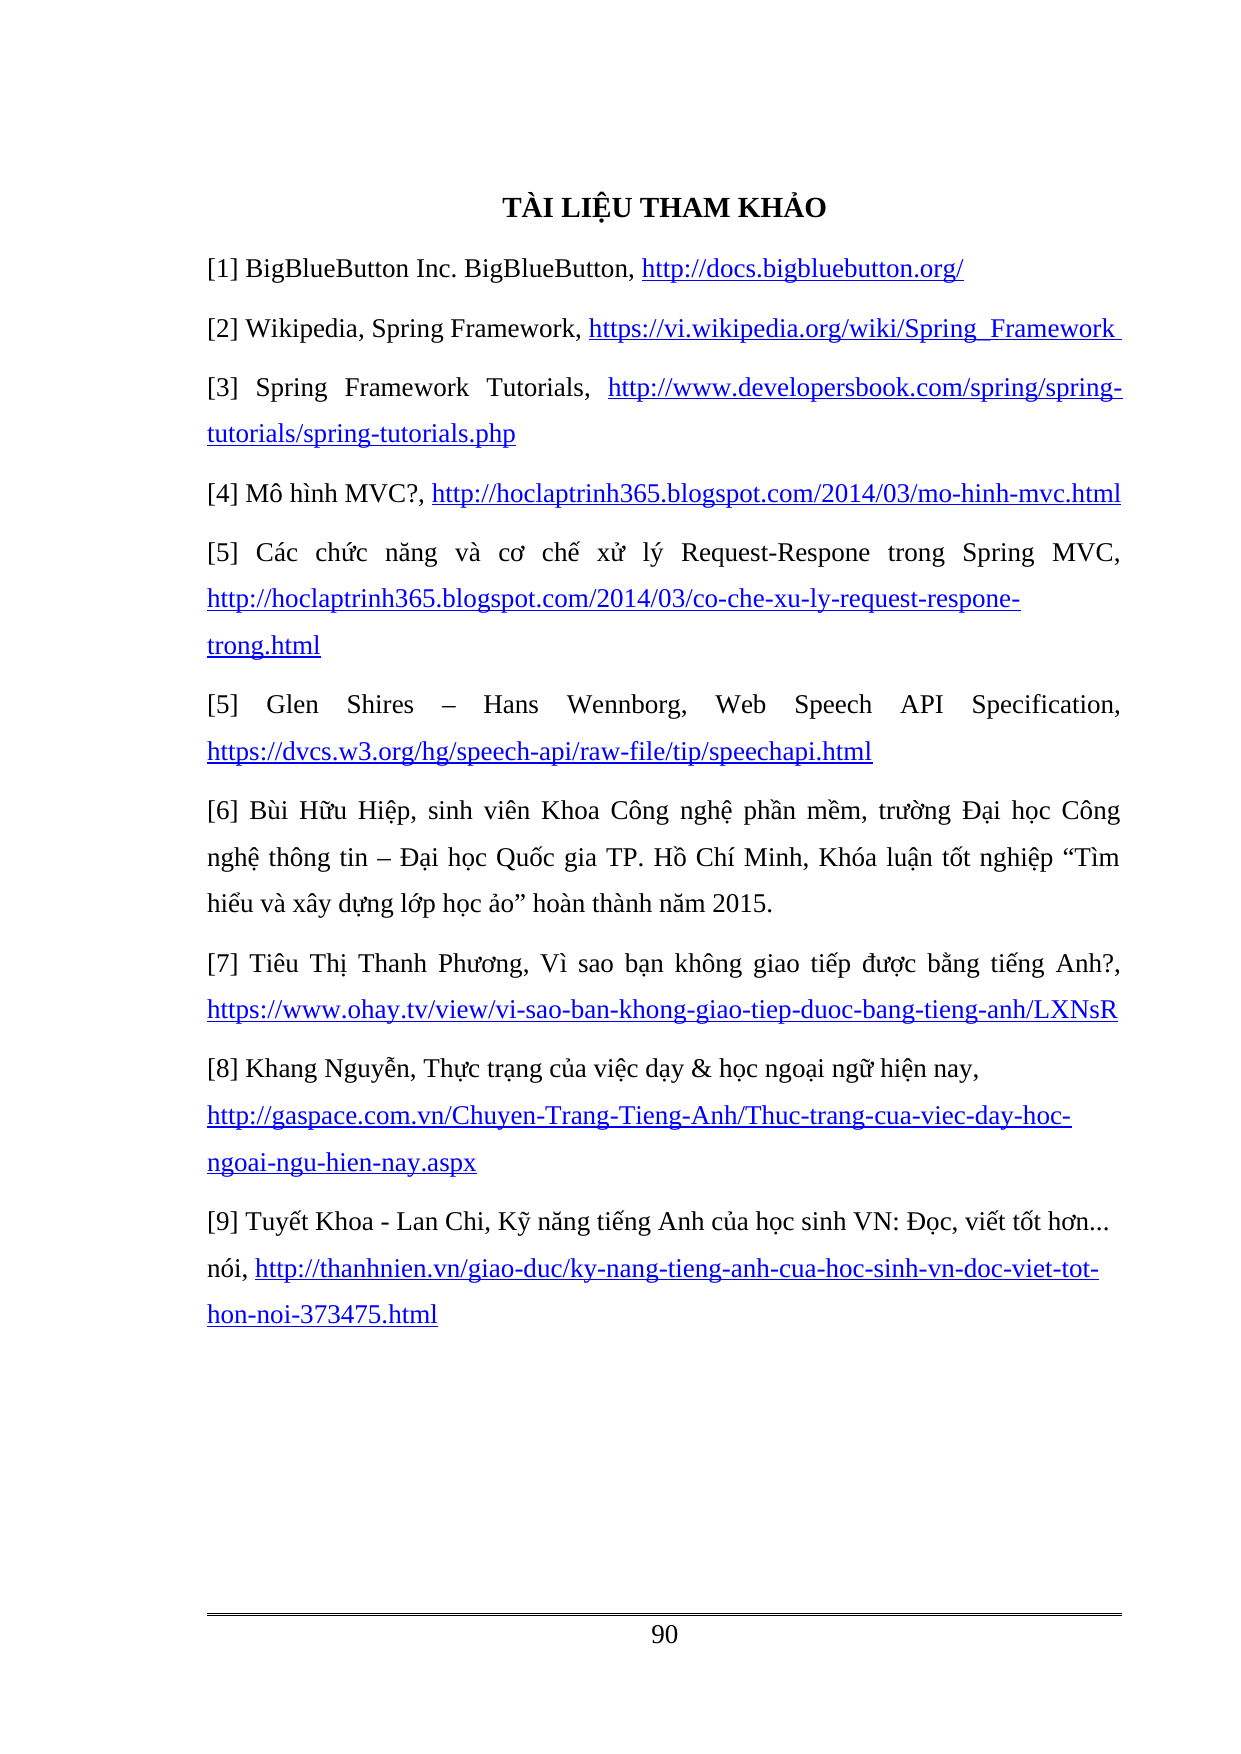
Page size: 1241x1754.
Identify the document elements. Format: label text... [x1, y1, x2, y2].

text [6] Bùi Hữu Hiệp, sinh viên Khoa Công nghệ phần mềm, trường Đại học Công nghệ thông tin – Đại học Quốc gia TP. Hồ Chí Minh, Khóa luận tốt nghiệp “Tìm hiểu và xây dựng lớp học ảo” hoàn thành năm 2015. [207, 794, 1122, 919]
text [2] Wikipedia, Spring Framework, https://vi.wikipedia.org/wiki/Spring_Framework [207, 312, 1122, 343]
text [1] BigBlueButton Inc. BigBlueButton, http://docs.bigbluebutton.org/ [207, 252, 1122, 284]
text [3] Spring Framework Tutorials, http://www.developersbook.com/spring/spring-tutorials/spring-tutorials.php [207, 371, 1122, 449]
text [7] Tiêu Thị Thanh Phương, Vì sao bạn không giao tiếp được bằng tiếng Anh?, https://www.ohay.tv/view/vi-sao-ban-khong-giao-tiep-duoc-bang-tieng-anh/LXNsR [207, 947, 1122, 1024]
text [5] Glen Shires – Hans Wennborg, Web Speech API Specification, https://dvcs.w3.org/hg/speech-api/raw-file/tip/speechapi.html [207, 688, 1122, 766]
text [9] Tuyết Khoa - Lan Chi, Kỹ năng tiếng Anh của học sinh VN: Đọc, viết tốt hơn... nói, http://thanhnien.vn/giao-duc/ky-nang-tieng-anh-cua-hoc-sinh-vn-doc-viet-tot-hon-noi-373475.html [207, 1205, 1122, 1329]
text [4] Mô hình MVC?, http://hoclaptrinh365.blogspot.com/2014/03/mo-hinh-mvc.html [207, 477, 1122, 508]
subtitle TÀI LIỆU THAM KHẢO [207, 190, 1122, 223]
text [8] Khang Nguyễn, Thực trạng của việc dạy & học ngoại ngữ hiện nay, http://gaspace.com.vn/Chuyen-Trang-Tieng-Anh/Thuc-trang-cua-viec-day-hoc-ngoai-ngu-hien-nay.aspx [207, 1052, 1122, 1177]
text [5] Các chức năng và cơ chế xử lý Request-Respone trong Spring MVC, http://hoclaptrinh365.blogspot.com/2014/03/co-che-xu-ly-request-respone-trong.html [207, 536, 1122, 660]
